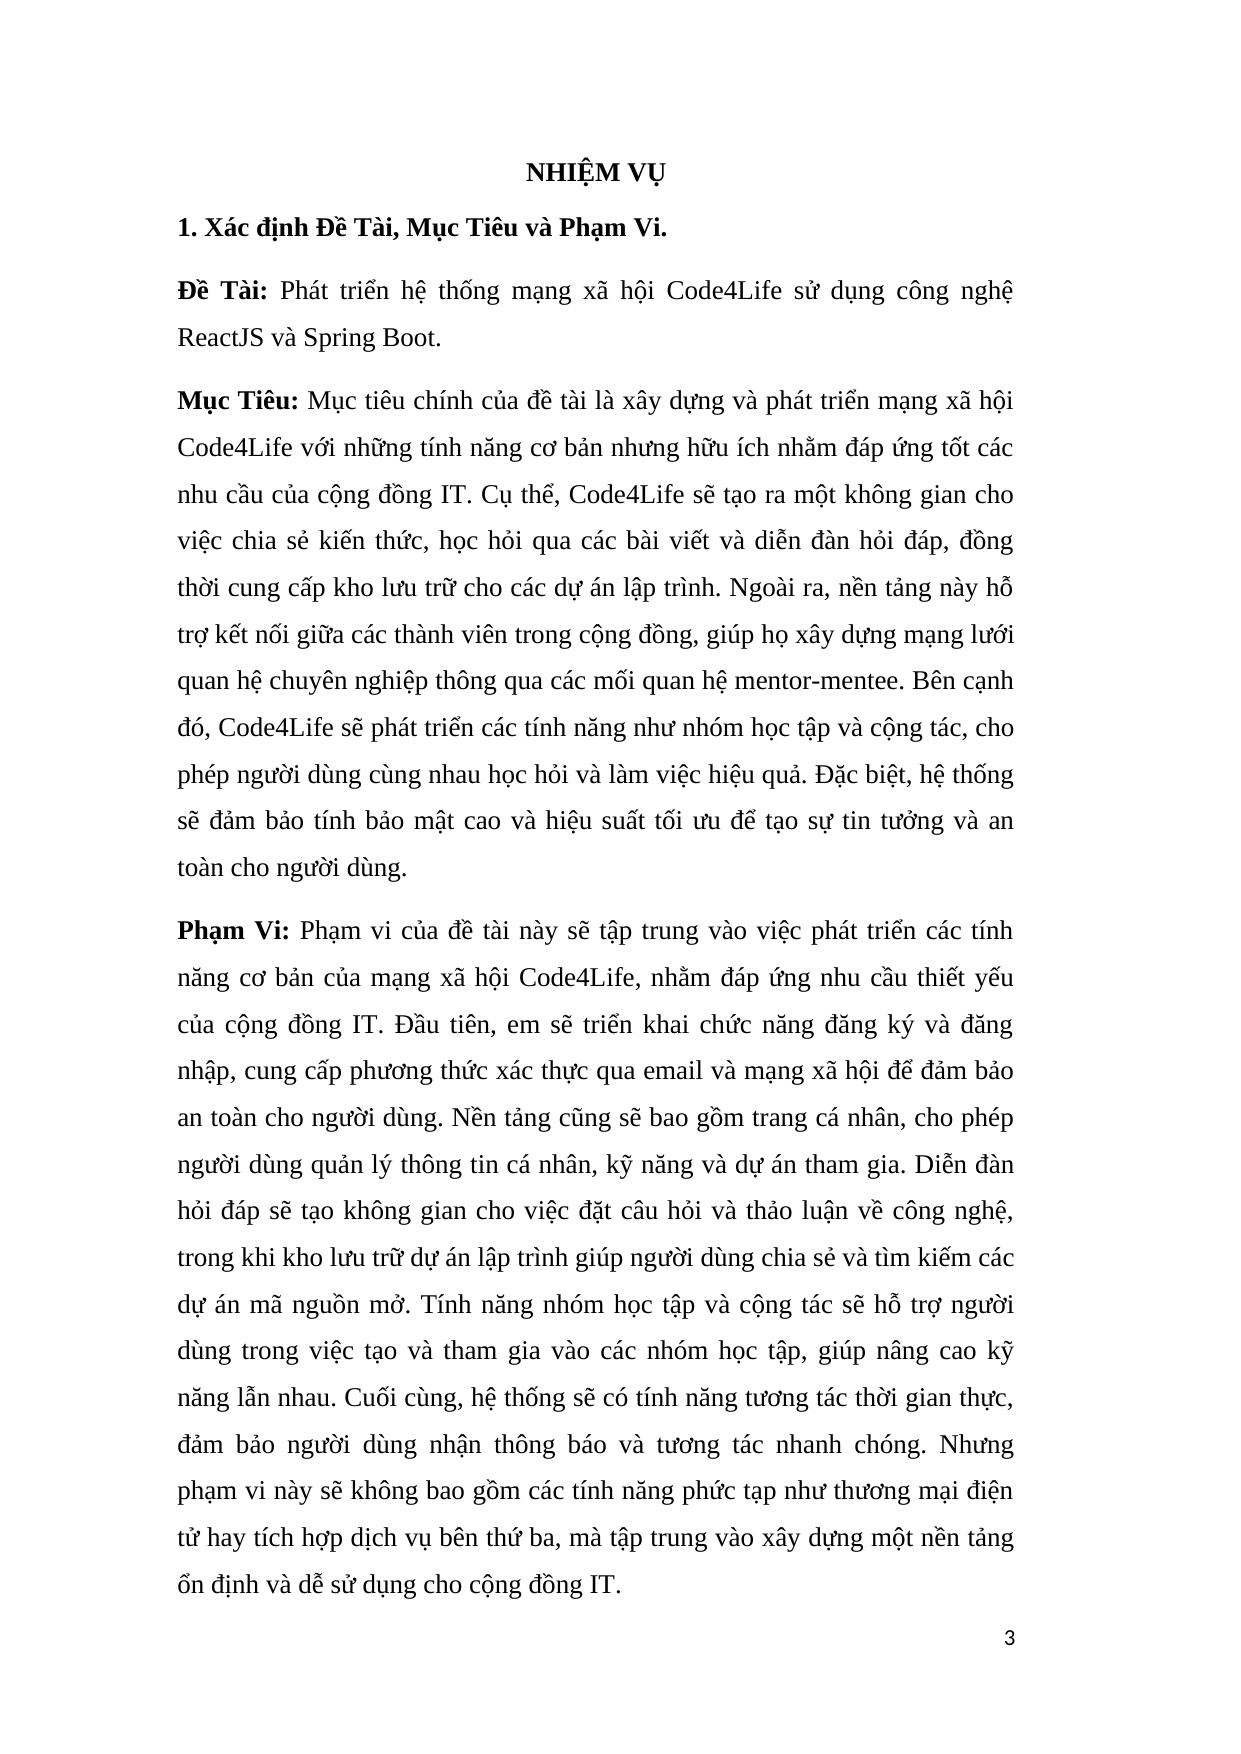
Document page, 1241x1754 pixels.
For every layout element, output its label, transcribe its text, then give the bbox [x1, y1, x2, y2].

text Mục Tiêu: Mục tiêu chính của đề tài là xây dựng và phát triển mạng xã hội Code4Life với những tính năng cơ bản nhưng hữu ích nhằm đáp ứng tốt các nhu cầu của cộng đồng IT. Cụ thể, Code4Life sẽ tạo ra một không gian cho việc chia sẻ kiến thức, học hỏi qua các bài viết và diễn đàn hỏi đáp, đồng thời cung cấp kho lưu trữ cho các dự án lập trình. Ngoài ra, nền tảng này hỗ trợ kết nối giữa các thành viên trong cộng đồng, giúp họ xây dựng mạng lưới quan hệ chuyên nghiệp thông qua các mối quan hệ mentor-mentee. Bên cạnh đó, Code4Life sẽ phát triển các tính năng như nhóm học tập và cộng tác, cho phép người dùng cùng nhau học hỏi và làm việc hiệu quả. Đặc biệt, hệ thống sẽ đảm bảo tính bảo mật cao và hiệu suất tối ưu để tạo sự tin tưởng và an toàn cho người dùng. [177, 384, 1015, 882]
text Đề Tài: Phát triển hệ thống mạng xã hội Code4Life sử dụng công nghệ ReactJS và Spring Boot. [177, 274, 1015, 352]
text Phạm Vi: Phạm vi của đề tài này sẽ tập trung vào việc phát triển các tính năng cơ bản của mạng xã hội Code4Life, nhằm đáp ứng nhu cầu thiết yếu của cộng đồng IT. Đầu tiên, em sẽ triển khai chức năng đăng ký và đăng nhập, cung cấp phương thức xác thực qua email và mạng xã hội để đảm bảo an toàn cho người dùng. Nền tảng cũng sẽ bao gồm trang cá nhân, cho phép người dùng quản lý thông tin cá nhân, kỹ năng và dự án tham gia. Diễn đàn hỏi đáp sẽ tạo không gian cho việc đặt câu hỏi và thảo luận về công nghệ, trong khi kho lưu trữ dự án lập trình giúp người dùng chia sẻ và tìm kiếm các dự án mã nguồn mở. Tính năng nhóm học tập và cộng tác sẽ hỗ trợ người dùng trong việc tạo và tham gia vào các nhóm học tập, giúp nâng cao kỹ năng lẫn nhau. Cuối cùng, hệ thống sẽ có tính năng tương tác thời gian thực, đảm bảo người dùng nhận thông báo và tương tác nhanh chóng. Nhưng phạm vi này sẽ không bao gồm các tính năng phức tạp như thương mại điện tử hay tích hợp dịch vụ bên thứ ba, mà tập trung vào xây dựng một nền tảng ổn định và dễ sử dụng cho cộng đồng IT. [177, 914, 1015, 1599]
subtitle NHIỆM VỤ [177, 156, 1015, 187]
text 1. Xác định Đề Tài, Mục Tiêu và Phạm Vi. [177, 211, 1015, 242]
